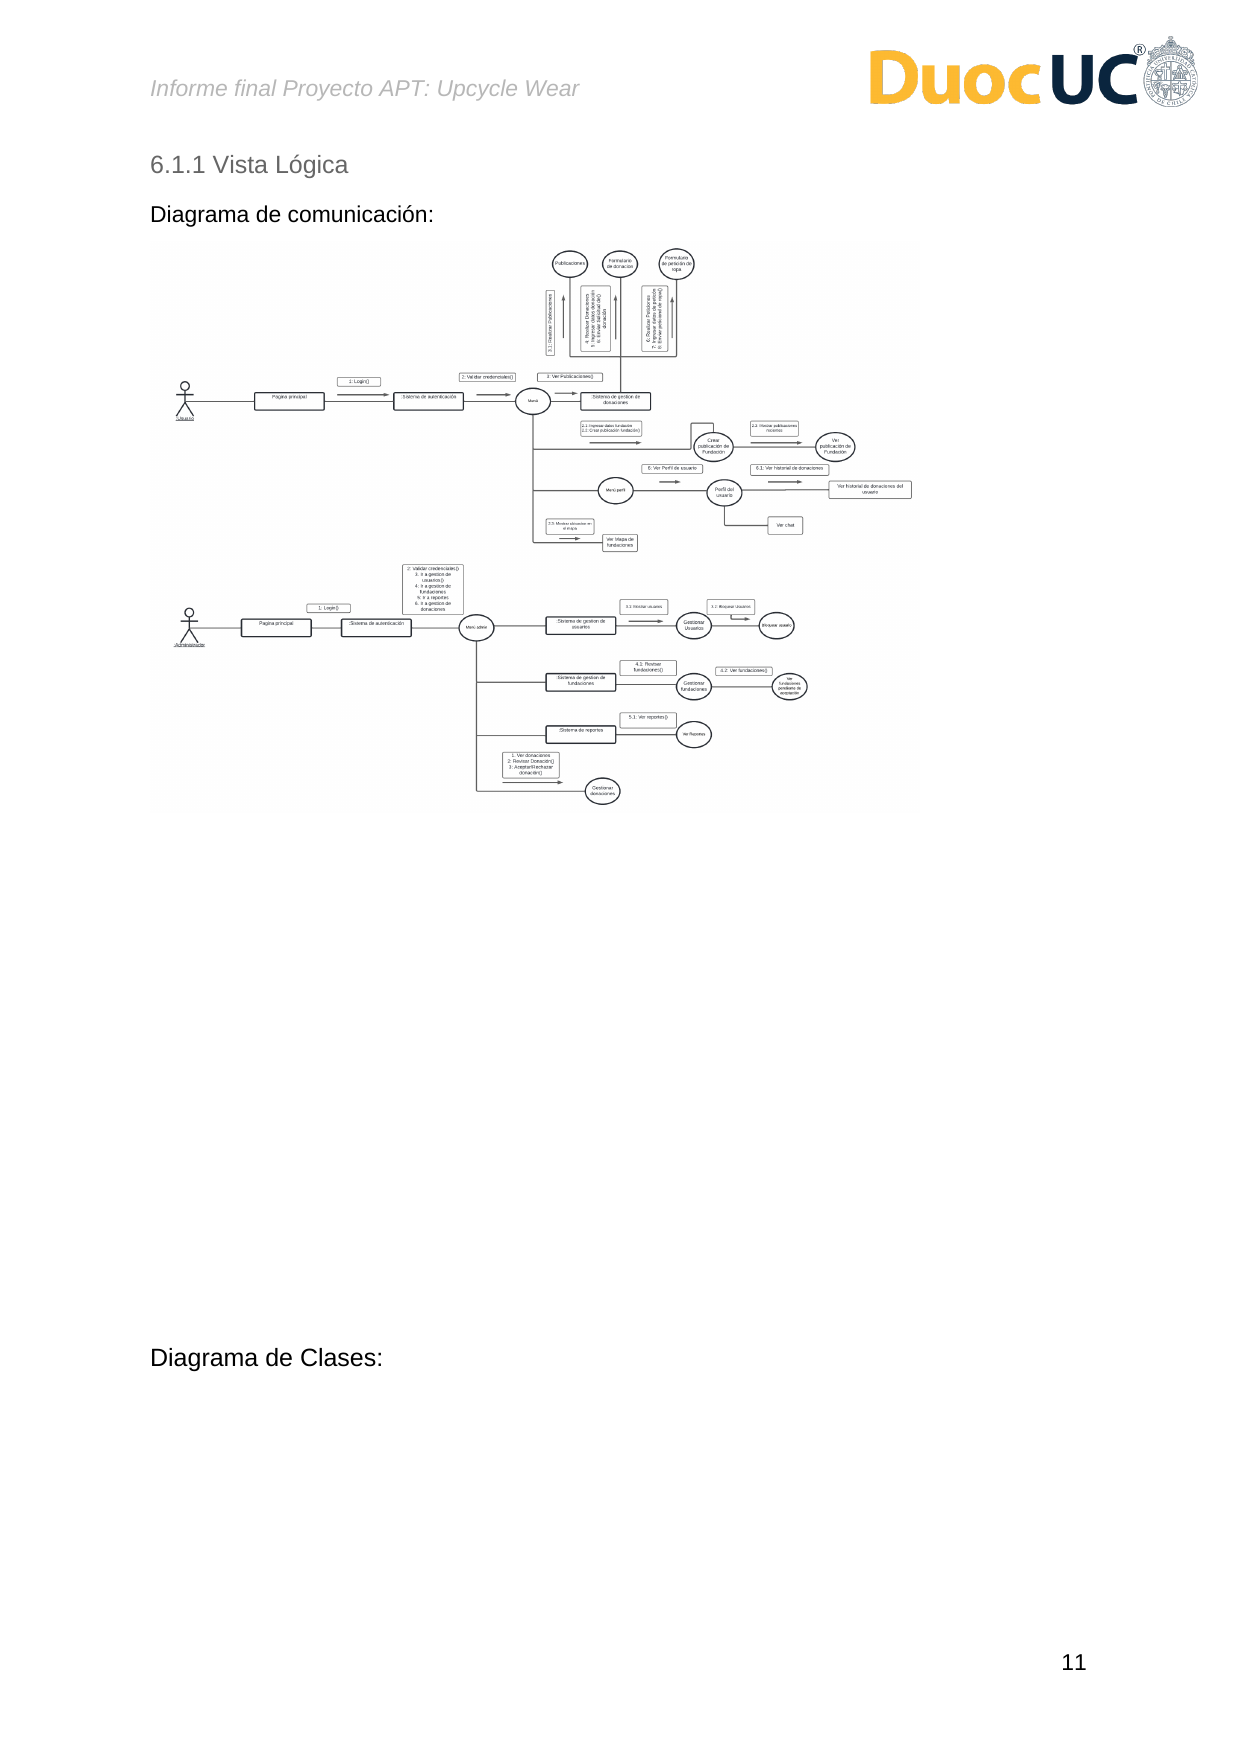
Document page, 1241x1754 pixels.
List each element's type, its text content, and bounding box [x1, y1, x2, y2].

text Diagrama de comunicación: [150, 201, 1090, 228]
picture [870, 36, 1198, 107]
picture [150, 241, 920, 813]
subtitle 6.1.1 Vista Lógica [150, 150, 1090, 179]
text Diagrama de Clases: [150, 1343, 1090, 1372]
